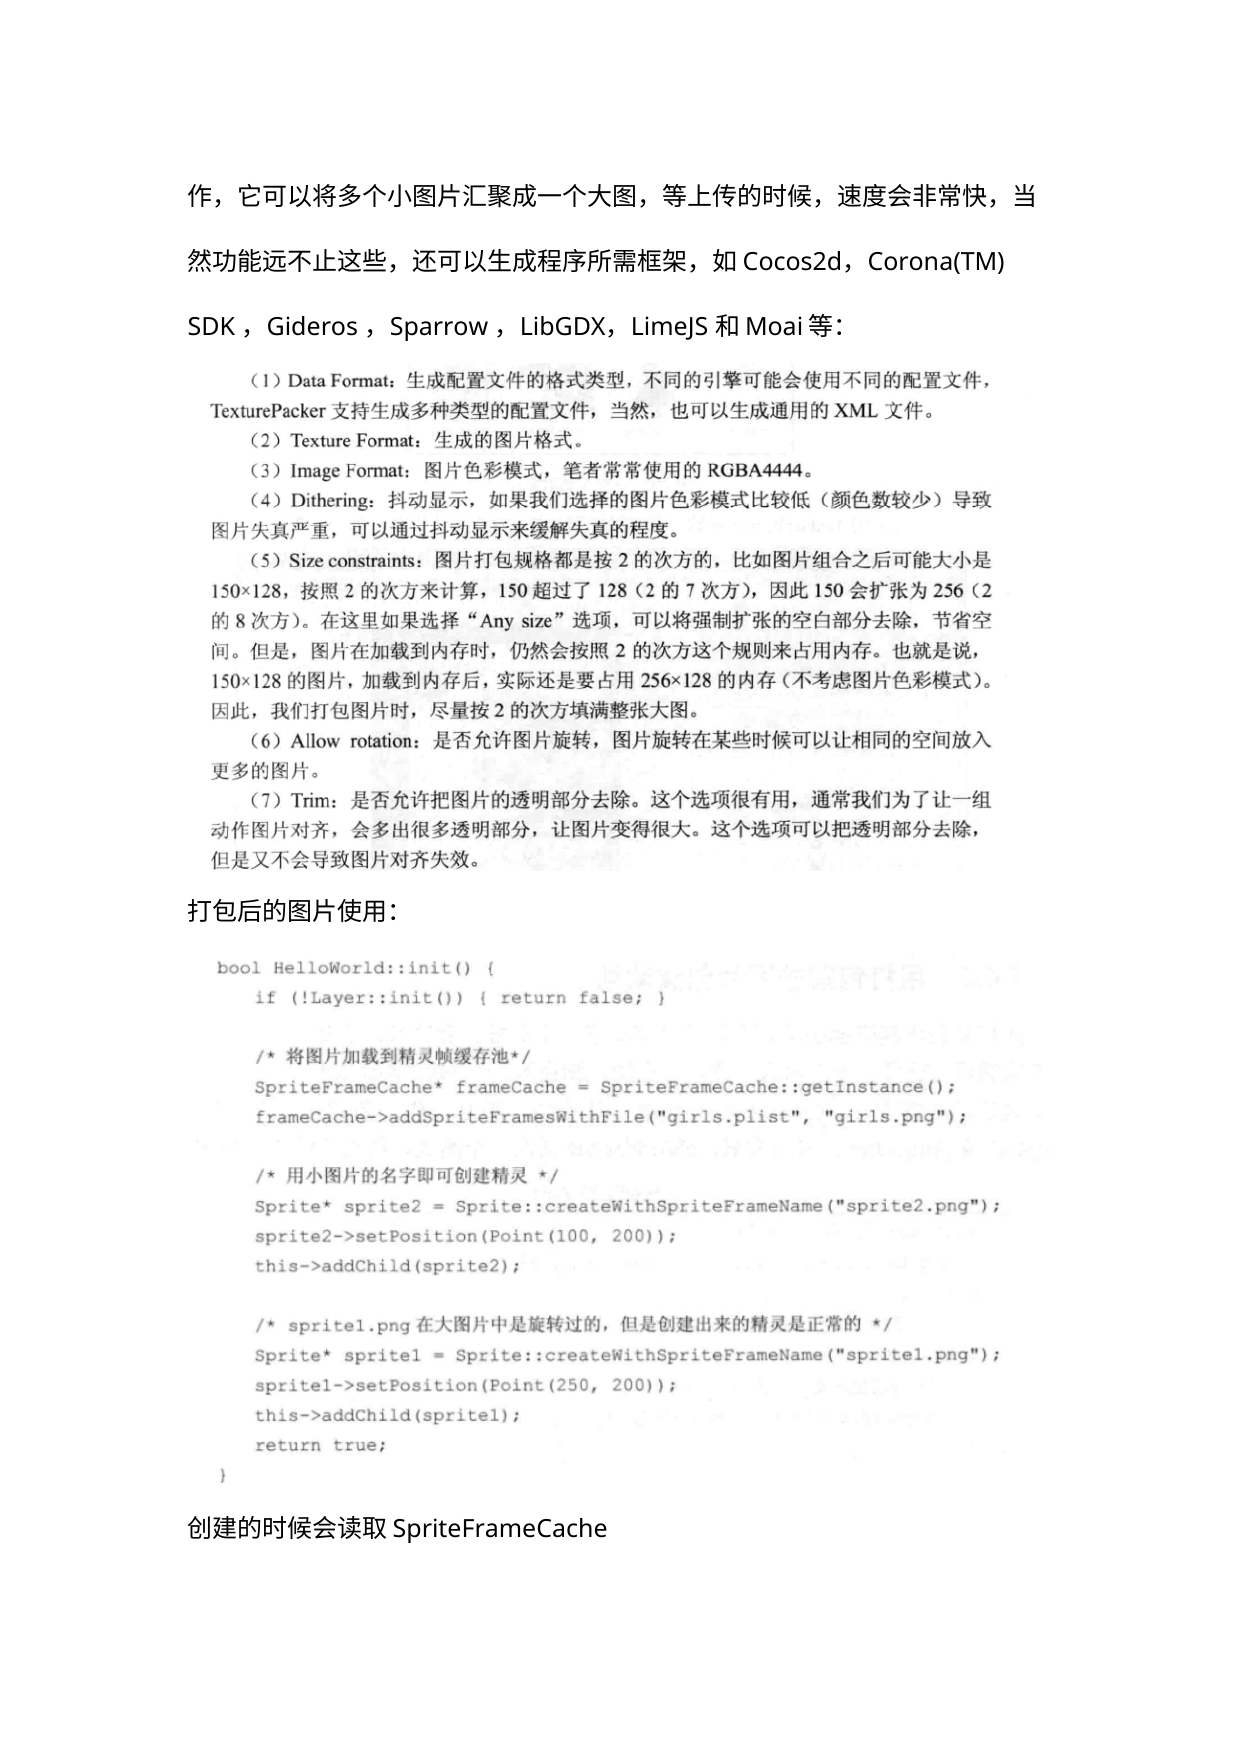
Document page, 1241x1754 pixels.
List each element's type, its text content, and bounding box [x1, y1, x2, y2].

picture [187, 363, 1053, 871]
picture [187, 953, 1053, 1483]
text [187, 162, 1053, 357]
text 打包后的图片使用： [187, 877, 1053, 942]
text 创建的时候会读取SpriteFrameCache [187, 1494, 1053, 1559]
